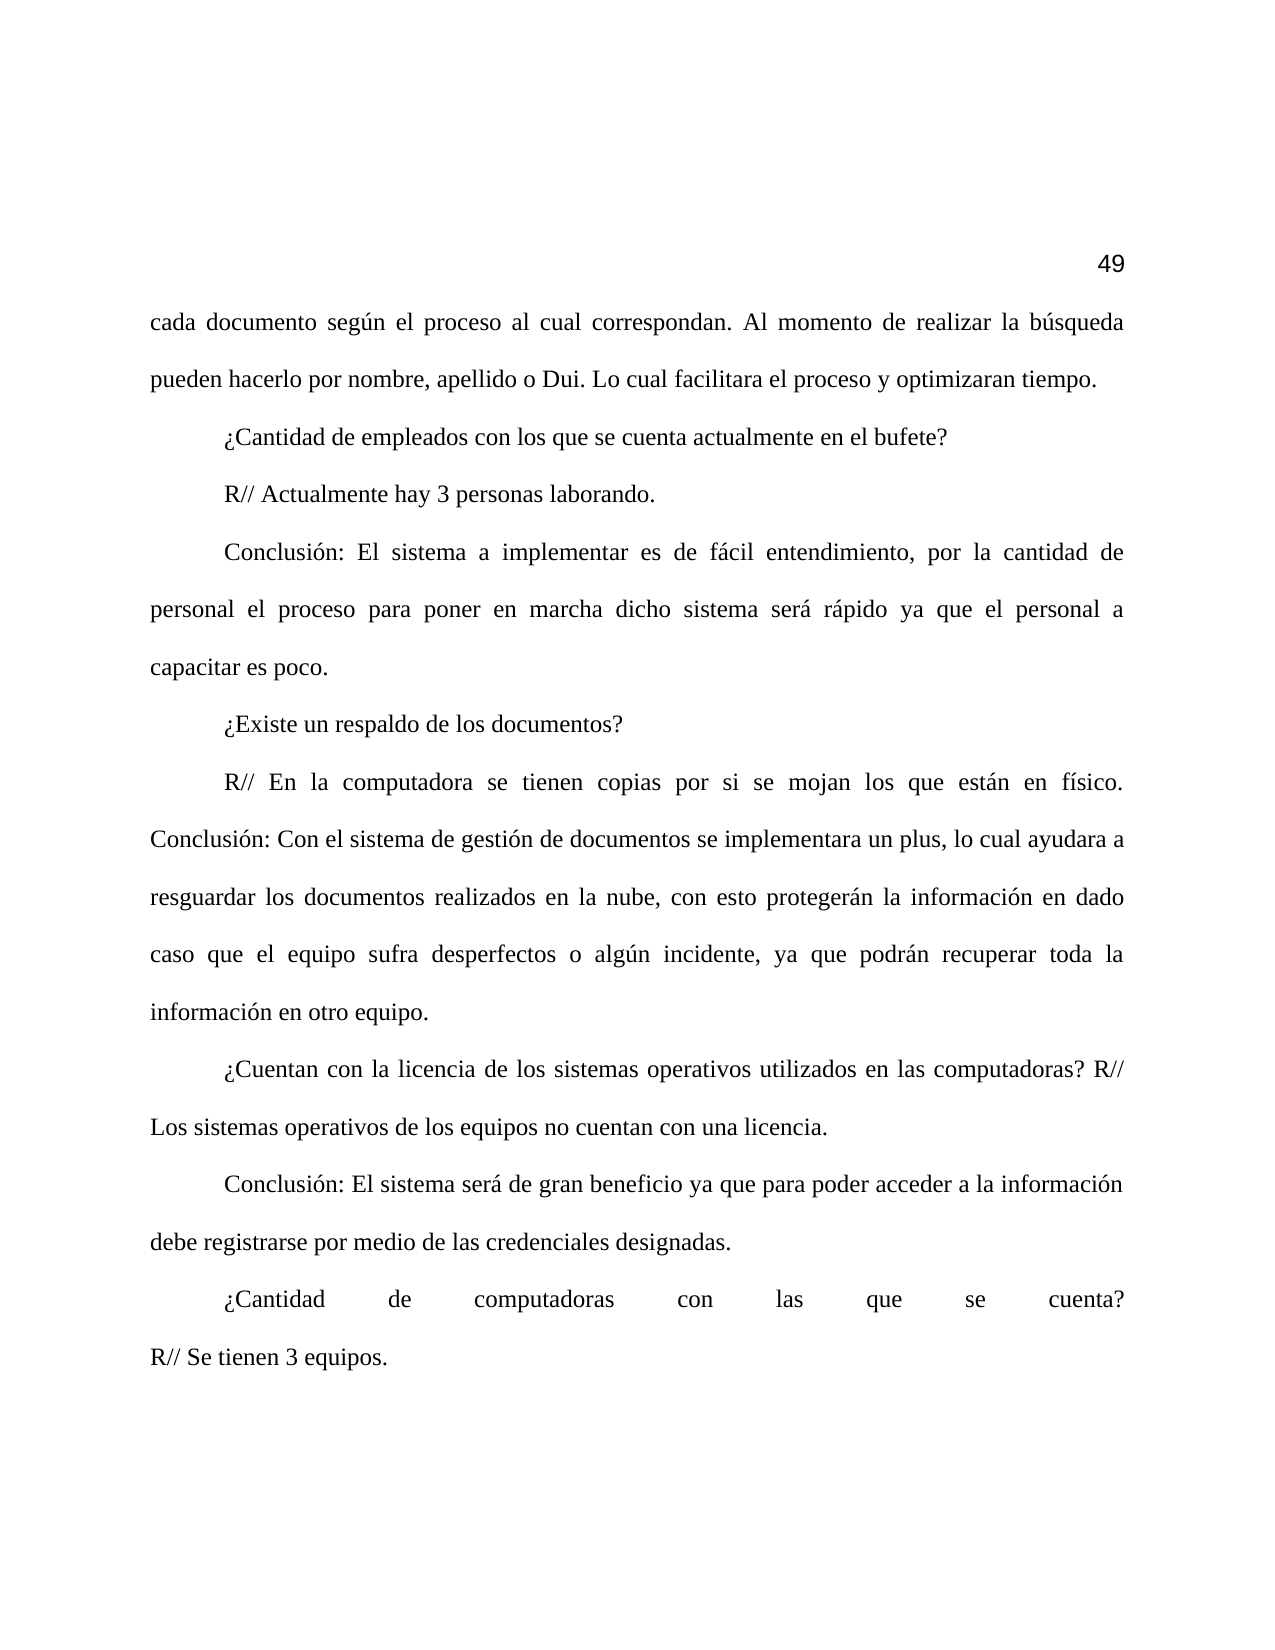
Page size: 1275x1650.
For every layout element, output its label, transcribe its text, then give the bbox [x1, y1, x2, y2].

text ¿Cantidad de computadoras con las que se cuenta? R// Se tienen 3 equipos. [150, 1284, 1125, 1371]
text ¿Cuentan con la licencia de los sistemas operativos utilizados en las computadoras? R// Los sistemas operativos de los equipos no cuentan con una licencia. [150, 1054, 1125, 1141]
text R// Actualmente hay 3 personas laborando. [150, 479, 1125, 508]
text Conclusión: El sistema será de gran beneficio ya que para poder acceder a la información debe registrarse por medio de las credenciales designadas. [150, 1169, 1125, 1256]
text ¿Cantidad de empleados con los que se cuenta actualmente en el bufete? [150, 422, 1125, 451]
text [150, 307, 1125, 393]
text ¿Existe un respaldo de los documentos? [150, 709, 1125, 738]
text R// En la computadora se tienen copias por si se mojan los que están en físico. Conclusión: Con el sistema de gestión de documentos se implementara un plus, lo cual ayudara a resguardar los documentos realizados en la nube, con esto protegerán la información en dado caso que el equipo sufra desperfectos o algún incidente, ya que podrán recuperar toda la información en otro equipo. [150, 767, 1125, 1026]
text Conclusión: El sistema a implementar es de fácil entendimiento, por la cantidad de personal el proceso para poner en marcha dicho sistema será rápido ya que el personal a capacitar es poco. [150, 537, 1125, 681]
